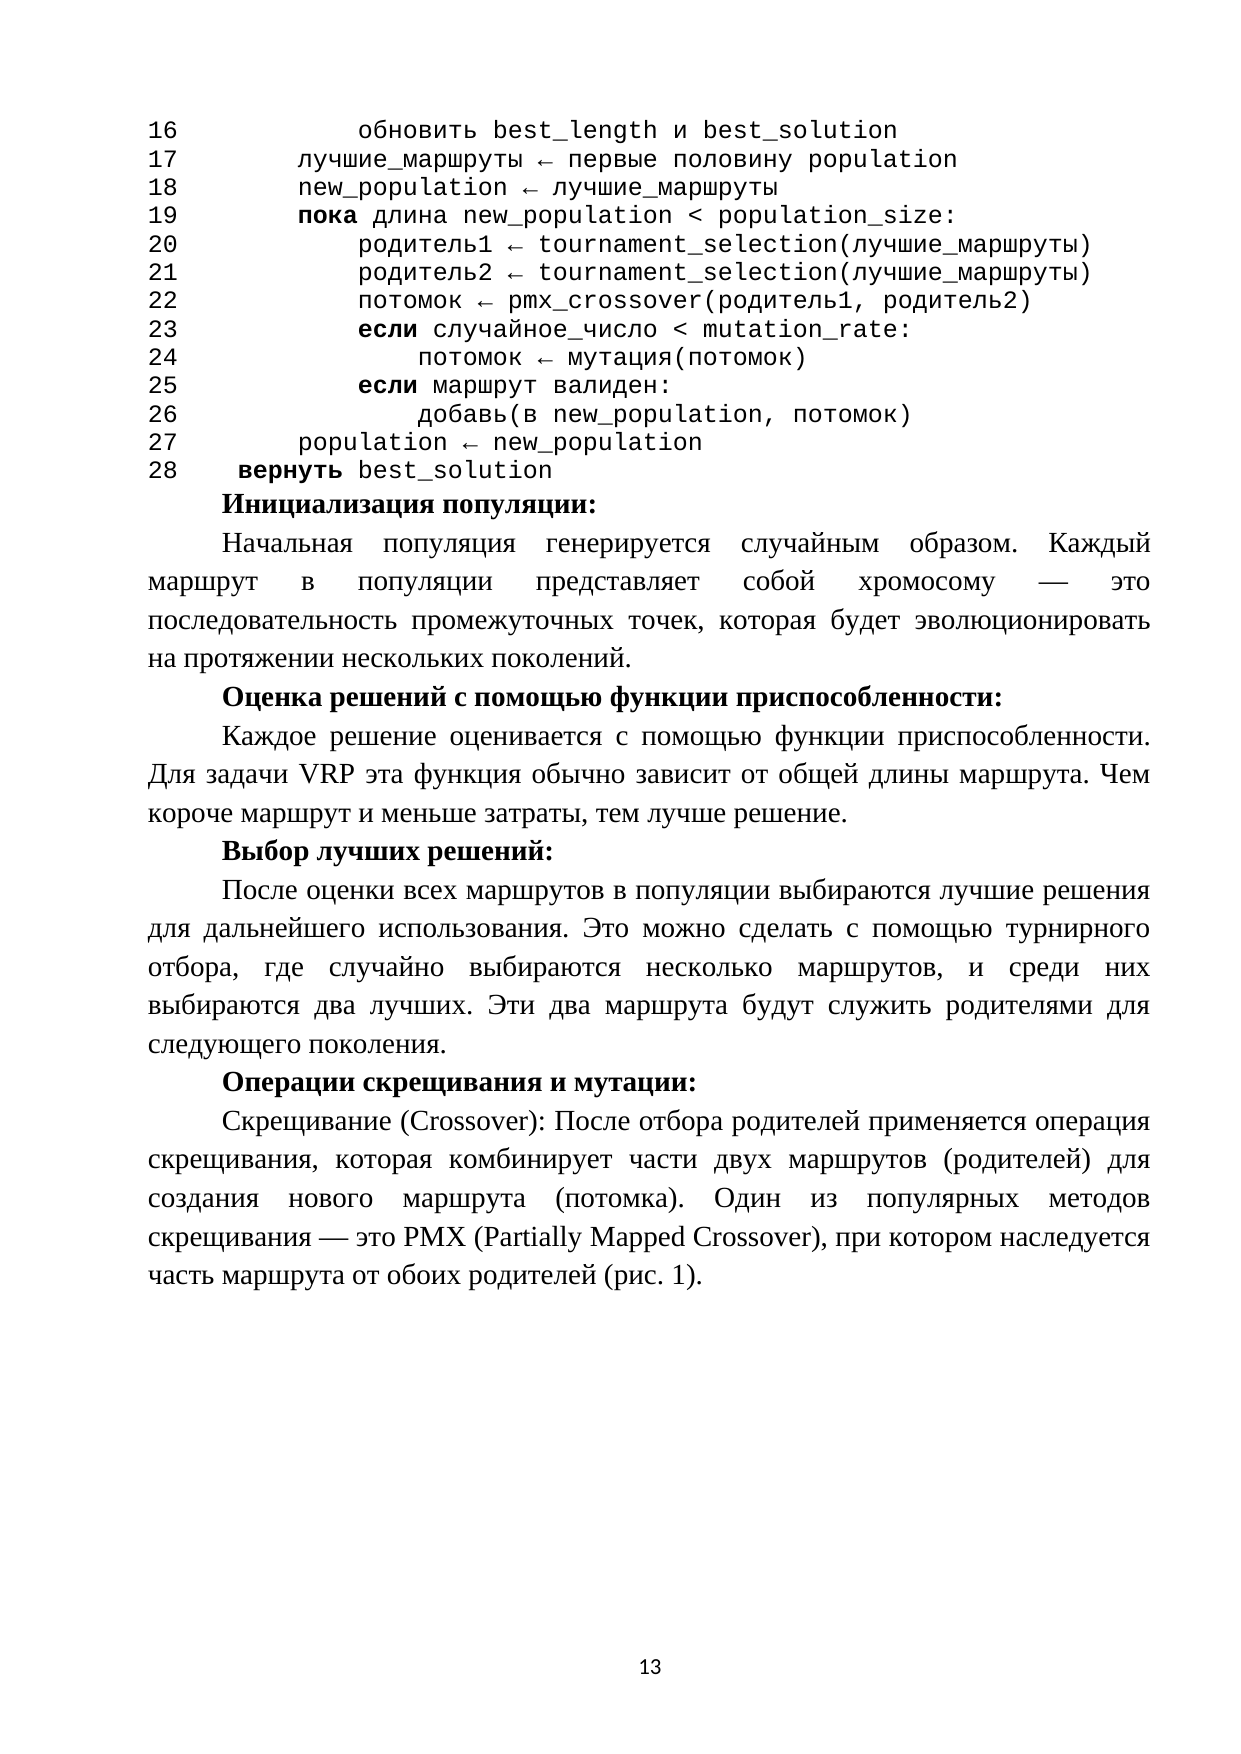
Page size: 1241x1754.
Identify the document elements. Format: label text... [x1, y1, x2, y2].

text Операции скрещивания и мутации: [148, 1064, 1152, 1098]
text После оценки всех маршрутов в популяции выбираются лучшие решения для дальнейшего использования. Это можно сделать с помощью турнирного отбора, где случайно выбираются несколько маршрутов, и среди них выбираются два лучших. Эти два маршрута будут служить родителями для следующего поколения. [148, 872, 1152, 1059]
text 16 обновить best_length и best_solution [148, 118, 1152, 146]
text 18 new_population ← лучшие_маршруты [148, 175, 1152, 203]
text 21 родитель2 ← tournament_selection(лучшие_маршруты) [148, 260, 1152, 288]
text 26 добавь(в new_population, потомок) [148, 401, 1152, 430]
text Начальная популяция генерируется случайным образом. Каждый маршрут в популяции представляет собой хромосому — это последовательность промежуточных точек, которая будет эволюционировать на протяжении нескольких поколений. [148, 525, 1152, 674]
text 20 родитель1 ← tournament_selection(лучшие_маршруты) [148, 231, 1152, 260]
text 22 потомок ← pmx_crossover(родитель1, родитель2) [148, 288, 1152, 316]
text 28 вернуть best_solution [148, 458, 1152, 486]
text 24 потомок ← мутация(потомок) [148, 345, 1152, 373]
text Оценка решений с помощью функции приспособленности: [148, 679, 1152, 713]
text Инициализация популяции: [148, 486, 1152, 520]
text Выбор лучших решений: [148, 833, 1152, 867]
text 25 если маршрут валиден: [148, 373, 1152, 401]
text Скрещивание (Crossover): После отбора родителей применяется операция скрещивания, которая комбинирует части двух маршрутов (родителей) для создания нового маршрута (потомка). Один из популярных методов скрещивания — это PMX (Partially Mapped Crossover), при котором наследуется часть маршрута от обоих родителей (рис. 1). [148, 1103, 1152, 1291]
text 17 лучшие_маршруты ← первые половину population [148, 146, 1152, 175]
text 19 пока длина new_population < population_size: [148, 203, 1152, 231]
text 27 population ← new_population [148, 430, 1152, 458]
text Каждое решение оценивается с помощью функции приспособленности. Для задачи VRP эта функция обычно зависит от общей длины маршрута. Чем короче маршрут и меньше затраты, тем лучше решение. [148, 718, 1152, 828]
text 23 если случайное_число < mutation_rate: [148, 316, 1152, 345]
